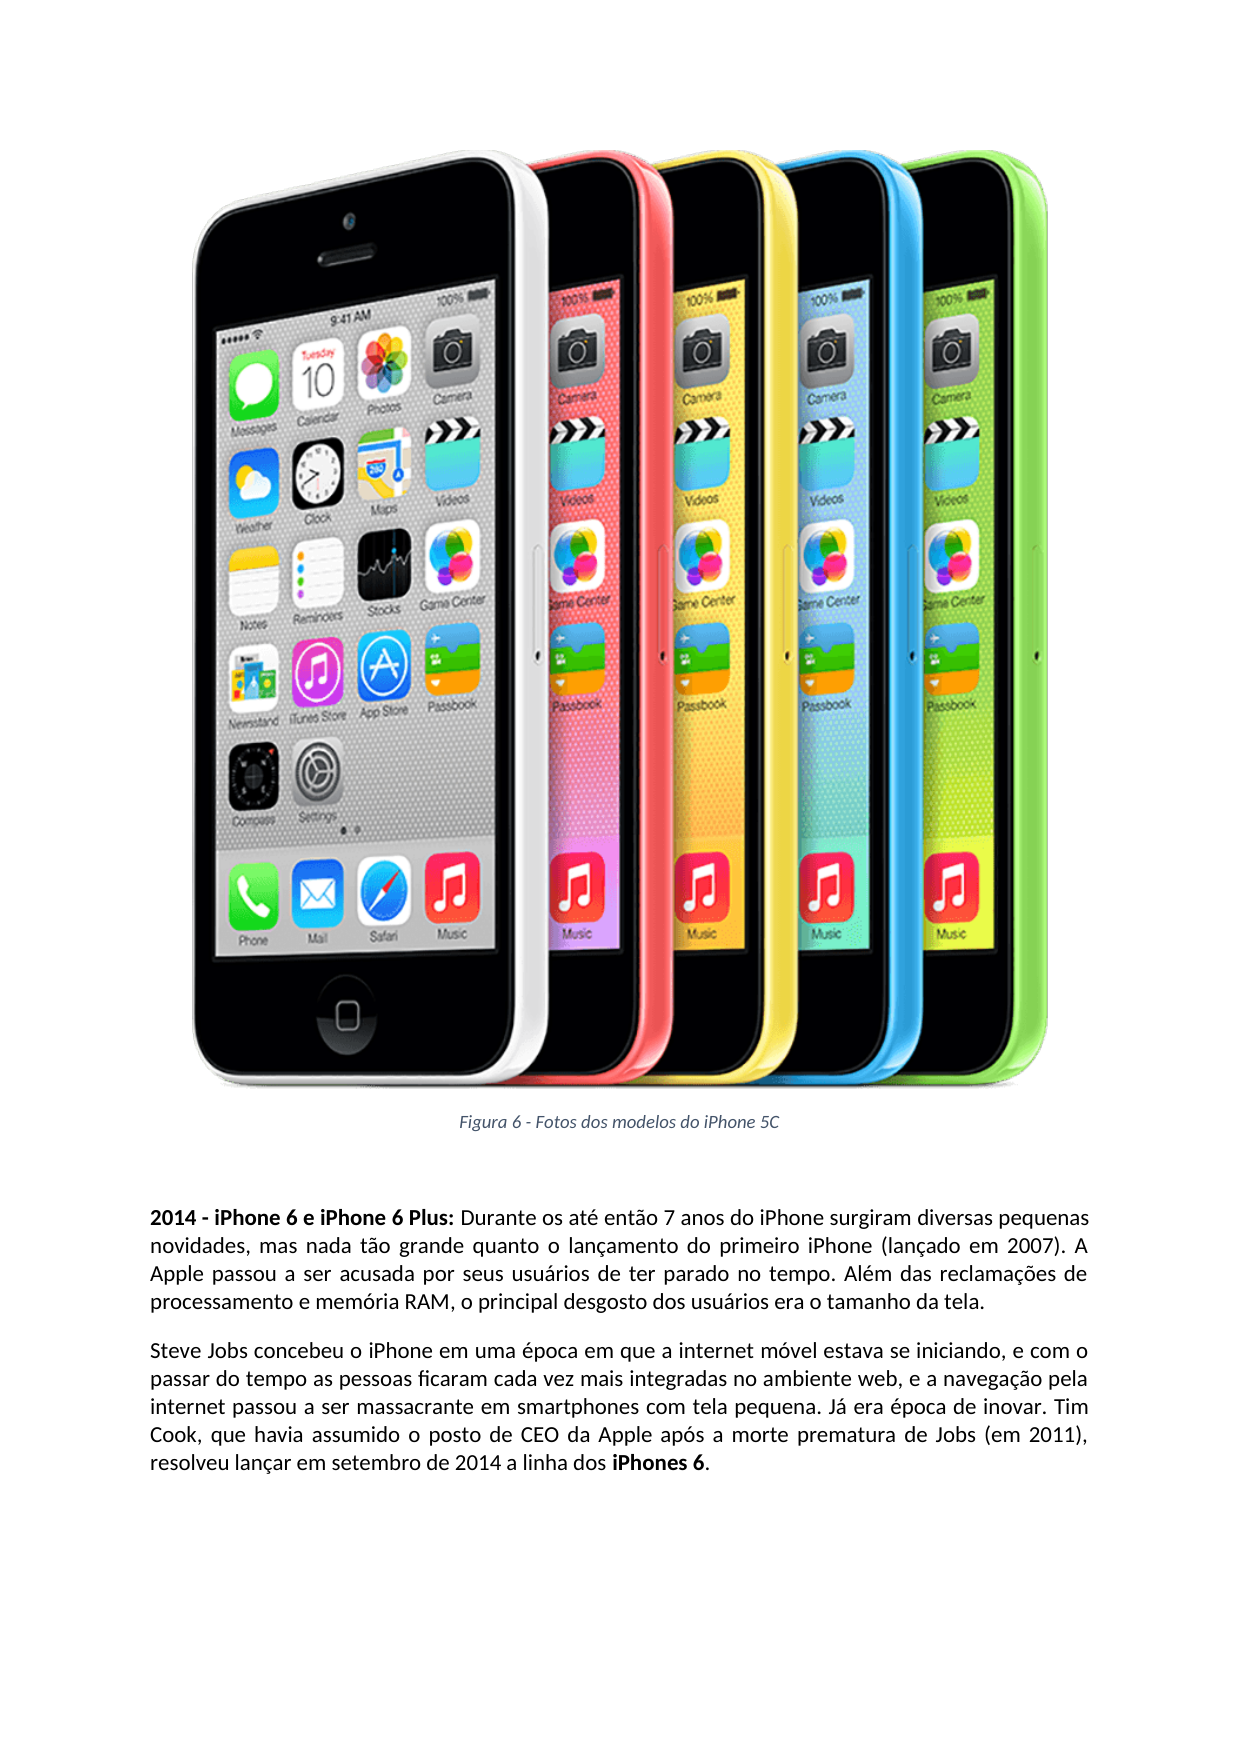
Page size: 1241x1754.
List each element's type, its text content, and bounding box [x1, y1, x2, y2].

text 2014 - iPhone 6 e iPhone 6 Plus: Durante os até então 7 anos do iPhone surgiram diversas pequenas novidades, mas nada tão grande quanto o lançamento do primeiro iPhone (lançado em 2007). A Apple passou a ser acusada por seus usuários de ter parado no tempo. Além das reclamações de processamento e memória RAM, o principal desgosto dos usuários era o tamanho da tela. [150, 1203, 1090, 1315]
picture [150, 150, 1091, 1090]
text Steve Jobs concebeu o iPhone em uma época em que a internet móvel estava se iniciando, e com o passar do tempo as pessoas ficaram cada vez mais integradas no ambiente web, e a navegação pela internet passou a ser massacrante em smartphones com tela pequena. Já era época de inovar. Tim Cook, que havia o posto de CEO da Apple após a morte prematura de Jobs (em 2011), resolveu lançar em setembro de 2014 a linha dos iPhones 6. [150, 1336, 1090, 1476]
